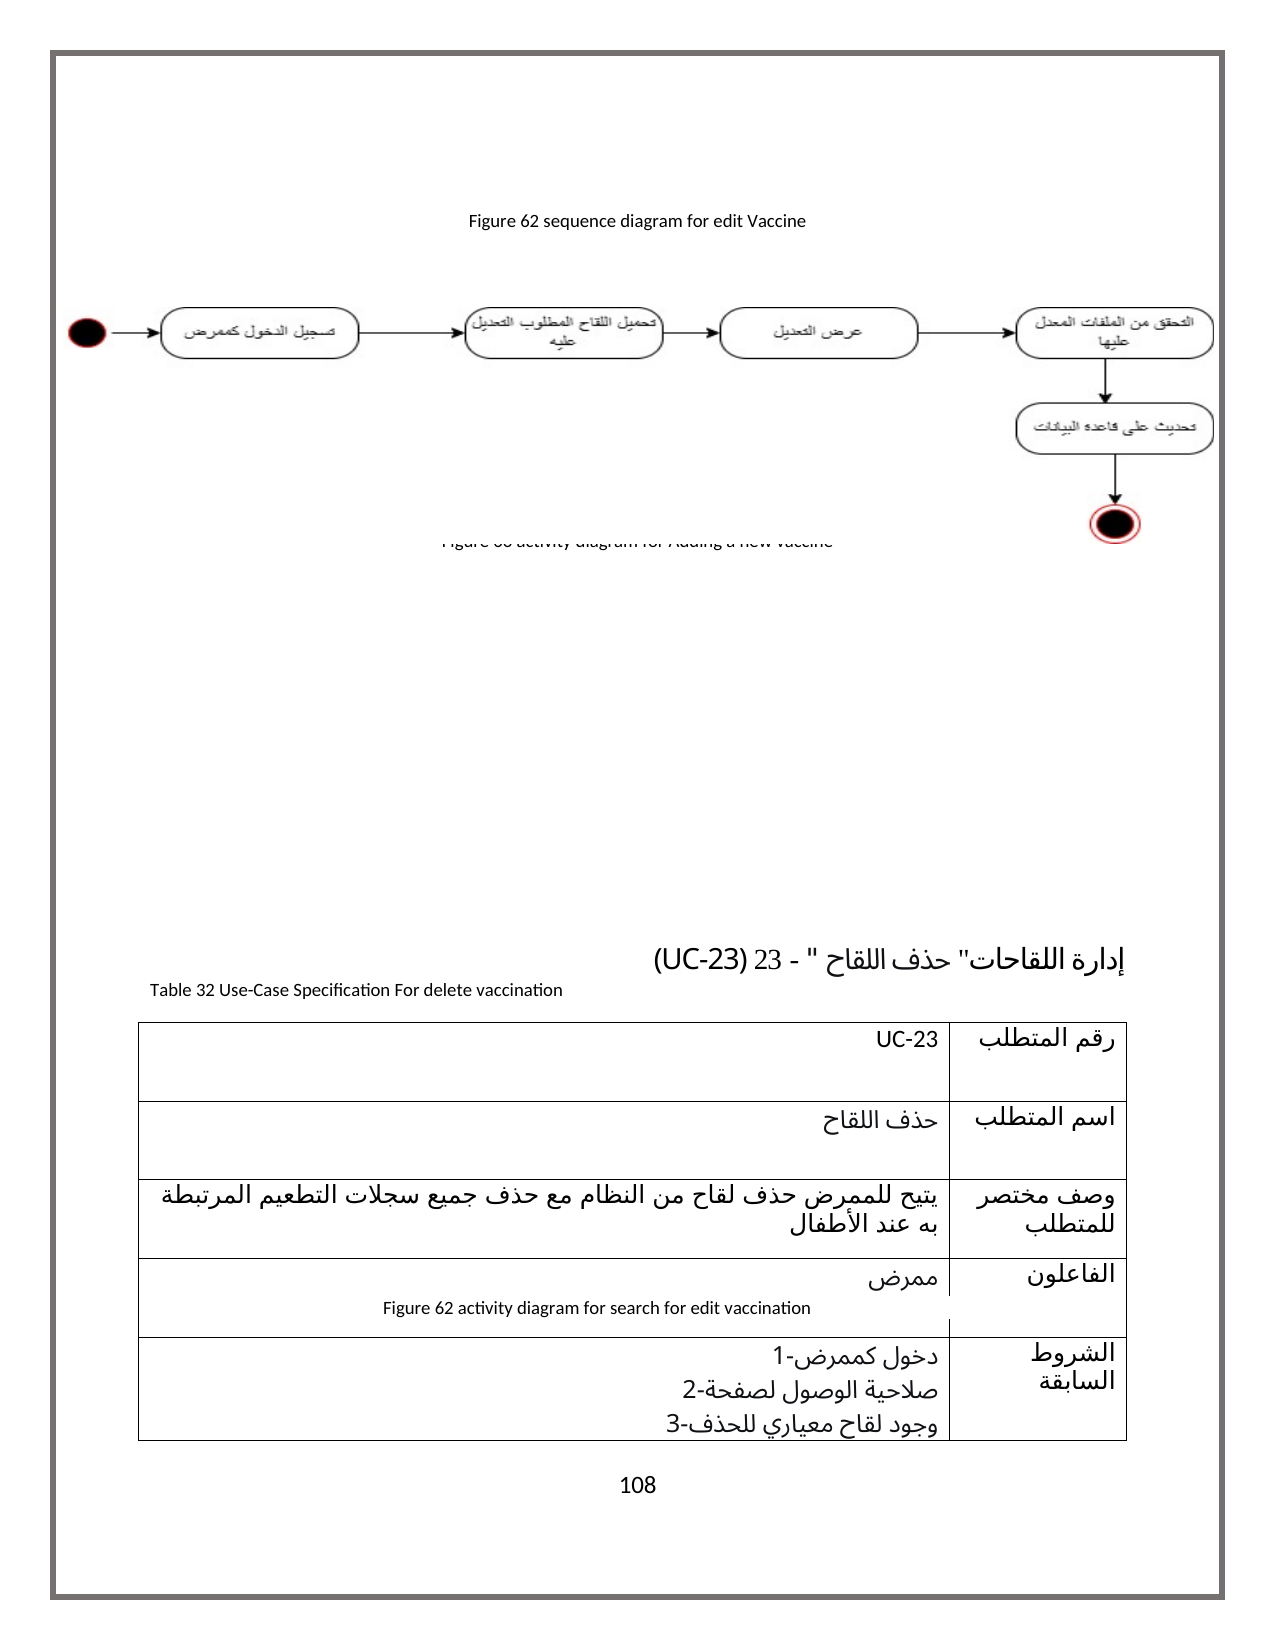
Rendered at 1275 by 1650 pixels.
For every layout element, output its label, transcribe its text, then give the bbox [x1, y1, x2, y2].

table_cell 1-دخول كممرض 2-صلاحية الوصول لصفحة 3-وجود لقاح معياري للحذف [139, 1338, 772, 1440]
table_cell الشروط السابقة [950, 1338, 1126, 1440]
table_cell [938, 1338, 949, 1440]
picture [62, 307, 1214, 544]
table_cell حذف اللقاح [139, 1102, 949, 1179]
table_header رقم المتطلب [950, 1023, 1126, 1101]
table_cell الفاعلون [950, 1259, 1126, 1337]
table_cell يتيح للممرض حذف لقاح من النظام مع حذف جميع سجلات التطعيم المرتبطة به عند الأطفال [139, 1180, 949, 1258]
title (UC-23) إدارة اللقاحات" حذف اللقاح " - 23 [262, 938, 1125, 978]
table_header UC-23 [139, 1023, 949, 1101]
text Figure 62 sequence diagram for edit Vaccine [150, 209, 1125, 232]
table_cell وصف مختصر للمتطلب [950, 1180, 1126, 1258]
table_cell اسم المتطلب [950, 1102, 1126, 1179]
table_cell ممرض [139, 1259, 949, 1337]
text Table 32 Use-Case Specification For delete vaccination [150, 978, 1125, 1001]
